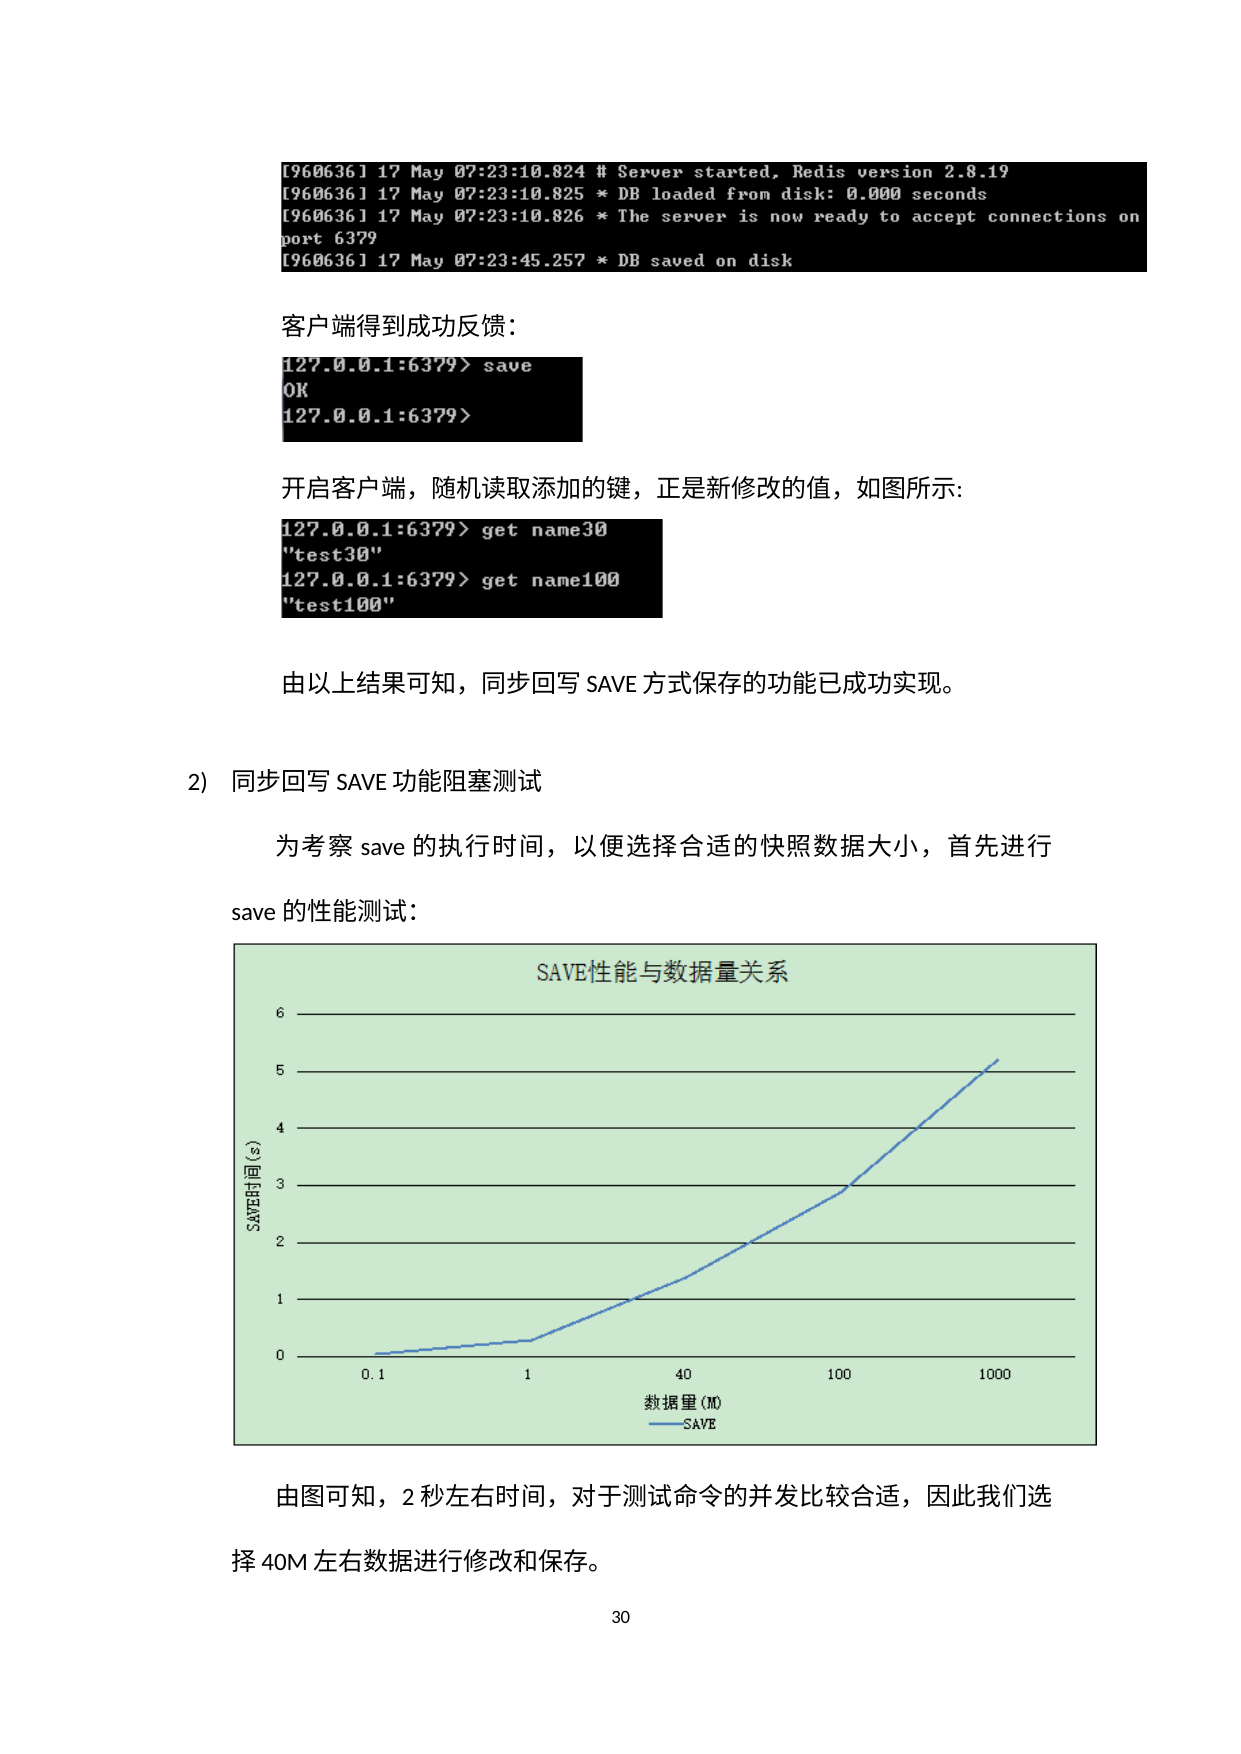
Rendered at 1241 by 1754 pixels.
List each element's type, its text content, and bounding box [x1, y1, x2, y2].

text 由图可知，2秒左右时间，对于测试命令的并发比较合适，因此我们选择40M左右数据进行修改和保存。 [231, 1462, 1053, 1592]
text 开启客户端，随机读取添加的键，正是新修改的值，如图所示: [231, 454, 1053, 519]
text 由以上结果可知，同步回写SAVE方式保存的功能已成功实现。 [231, 649, 1053, 714]
picture [281, 519, 663, 618]
list 同步回写SAVE功能阻塞测试 [187, 747, 1053, 812]
picture [231, 942, 1097, 1447]
text 客户端得到成功反馈： [231, 292, 1053, 357]
text 为考察save的执行时间，以便选择合适的快照数据大小，首先进行save 的性能测试： [231, 812, 1053, 942]
picture [281, 357, 583, 442]
picture [281, 162, 1147, 272]
